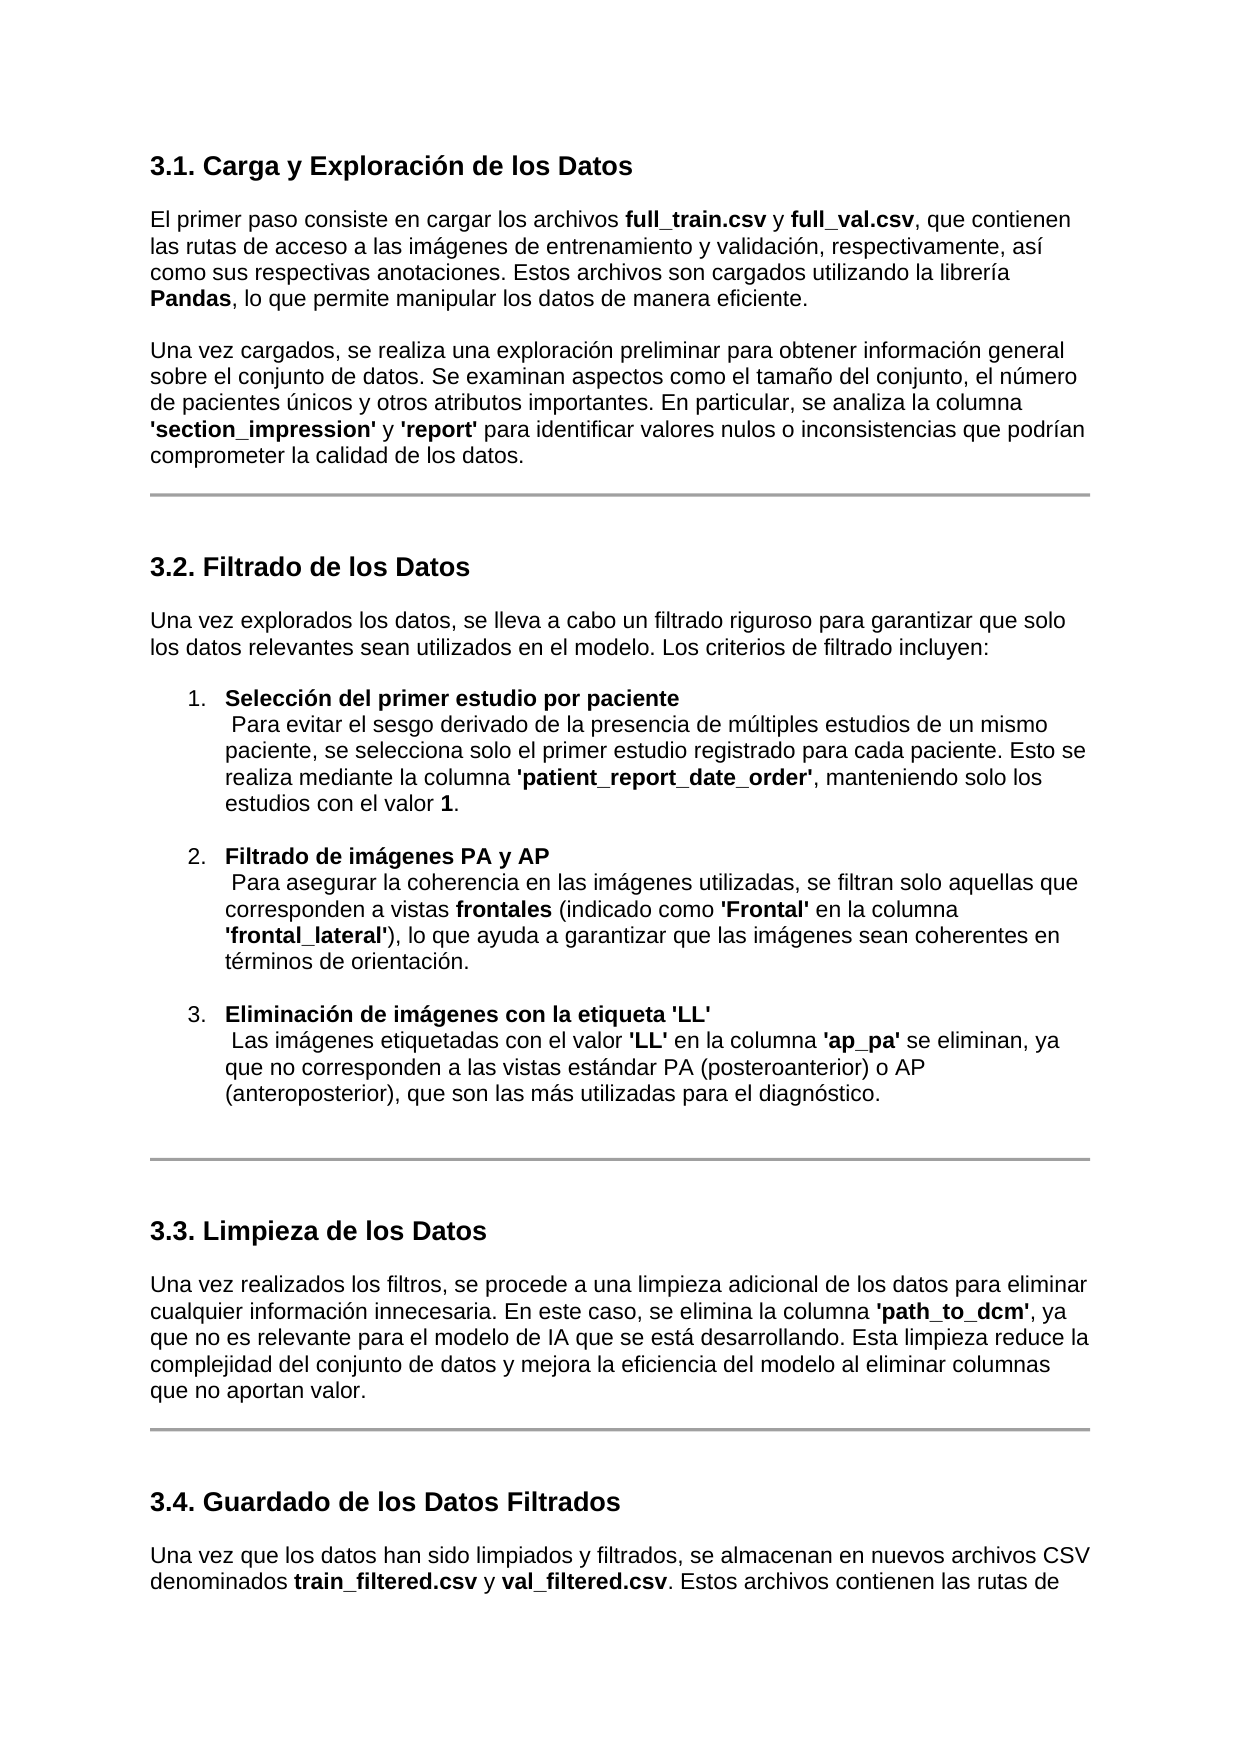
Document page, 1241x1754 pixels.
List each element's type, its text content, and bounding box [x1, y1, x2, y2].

list Filtrado de imágenes PA y AP Para asegurar la coherencia en las imágenes utilizadas, se filtran solo aquellas que corresponden a vistas frontales (indicado como 'Frontal' en la columna 'frontal_lateral'), lo que ayuda a garantizar que las imágenes sean coherentes en términos de orientación. [187, 843, 1090, 1001]
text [150, 1542, 1090, 1594]
subtitle 3.1. Carga y Exploración de los Datos [150, 150, 1090, 181]
text Una vez cargados, se realiza una exploración preliminar para obtener información general sobre el conjunto de datos. Se examinan aspectos como el tamaño del conjunto, el número de pacientes únicos y otros atributos importantes. En particular, se analiza la columna 'section_impression' y 'report' para identificar valores nulos o inconsistencias que podrían comprometer la calidad de los datos. [150, 337, 1090, 468]
subtitle 3.4. Guardado de los Datos Filtrados [150, 1486, 1090, 1517]
list Selección del primer estudio por paciente Para evitar el sesgo derivado de la presencia de múltiples estudios de un mismo paciente, se selecciona solo el primer estudio registrado para cada paciente. Esto se realiza mediante la columna 'patient_report_date_order', manteniendo solo los estudios con el valor 1. [187, 685, 1090, 843]
text Una vez realizados los filtros, se procede a una limpieza adicional de los datos para eliminar cualquier información innecesaria. En este caso, se elimina la columna 'path_to_dcm', ya que no es relevante para el modelo de IA que se está desarrollando. Esta limpieza reduce la complejidad del conjunto de datos y mejora la eficiencia del modelo al eliminar columnas que no aportan valor. [150, 1271, 1090, 1403]
subtitle 3.3. Limpieza de los Datos [150, 1215, 1090, 1246]
subtitle 3.2. Filtrado de los Datos [150, 551, 1090, 582]
text El primer paso consiste en cargar los archivos full_train.csv y full_val.csv, que contienen las rutas de acceso a las imágenes de entrenamiento y validación, respectivamente, así como sus respectivas anotaciones. Estos archivos son cargados utilizando la librería Pandas, lo que permite manipular los datos de manera eficiente. [150, 206, 1090, 312]
text Una vez explorados los datos, se lleva a cabo un filtrado riguroso para garantizar que solo los datos relevantes sean utilizados en el modelo. Los criterios de filtrado incluyen: [150, 607, 1090, 660]
list Eliminación de imágenes con la etiqueta 'LL' Las imágenes etiquetadas con el valor 'LL' en la columna 'ap_pa' se eliminan, ya que no corresponden a las vistas estándar PA (posteroanterior) o AP (anteroposterior), que son las más utilizadas para el diagnóstico. [187, 1001, 1090, 1133]
